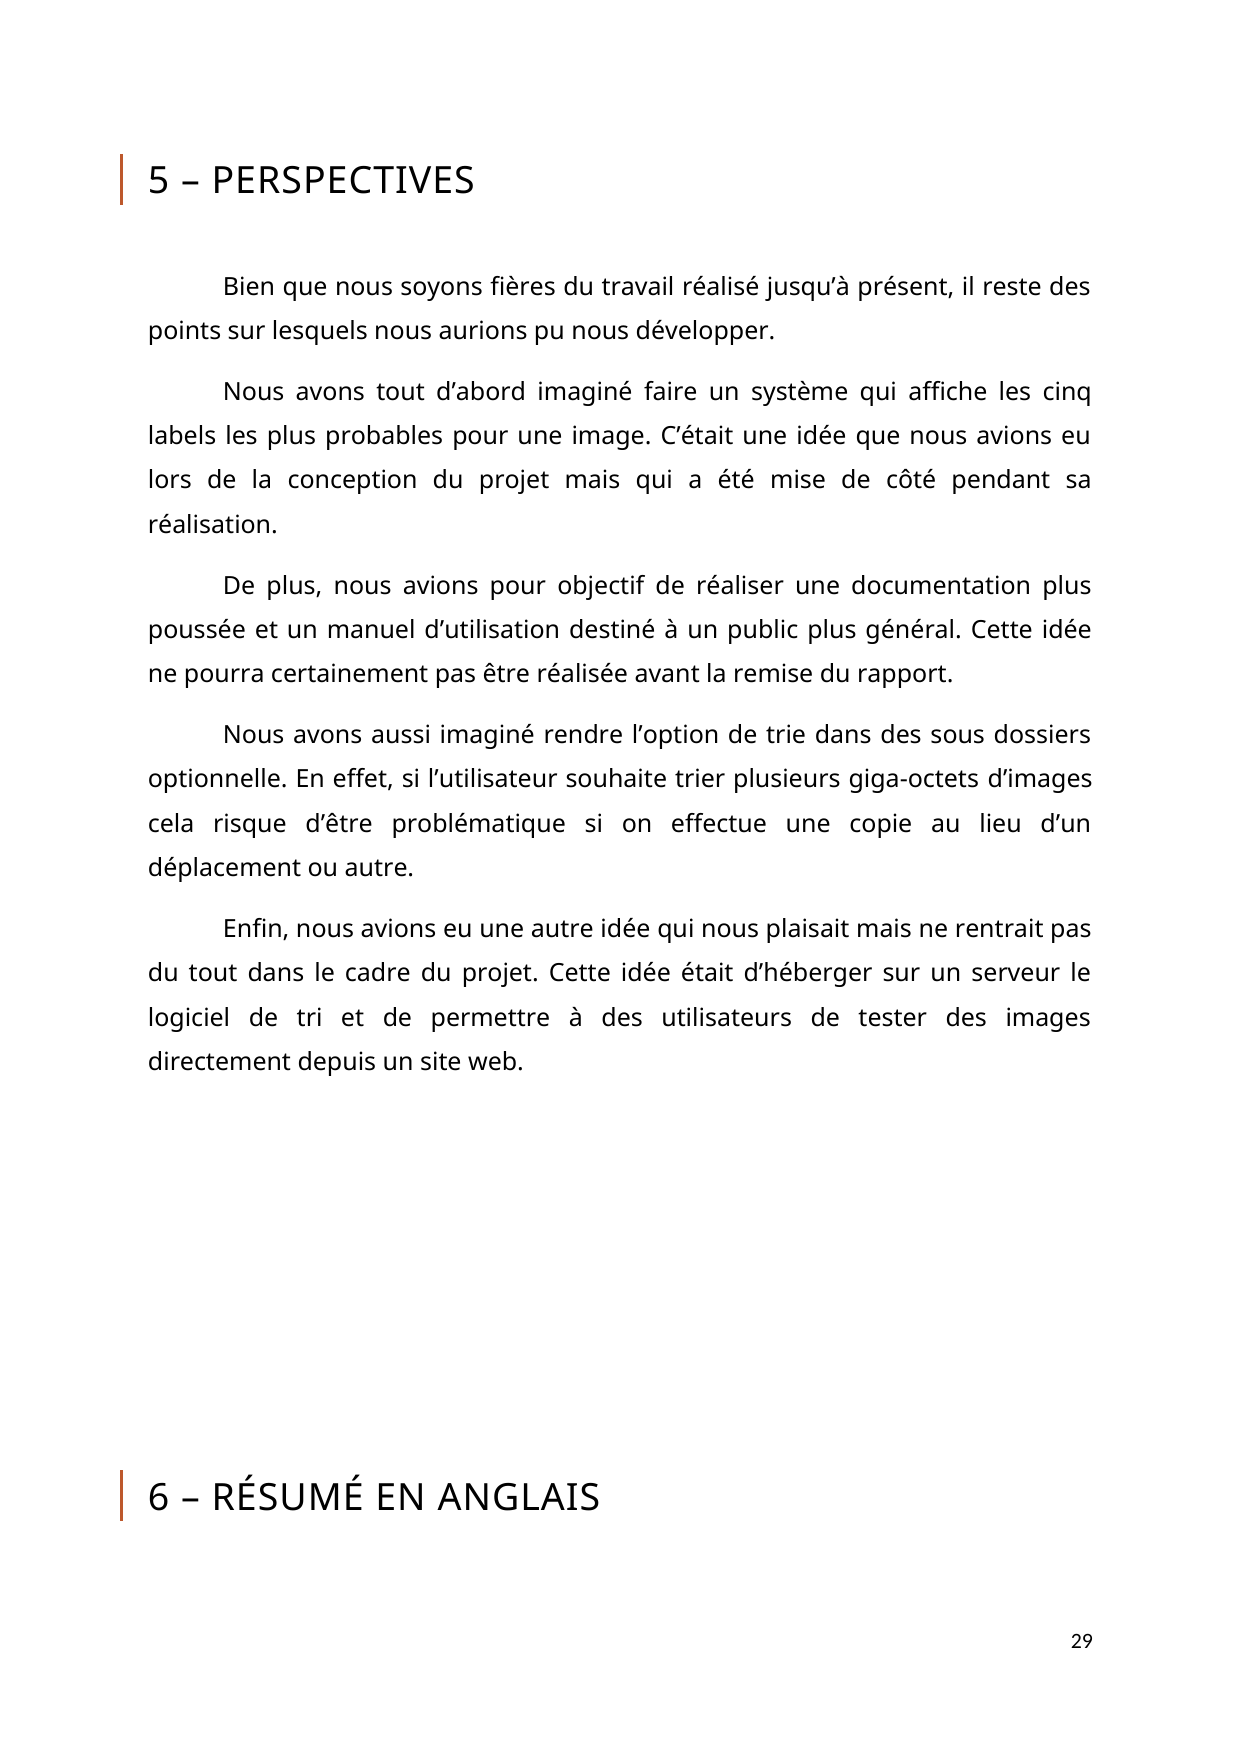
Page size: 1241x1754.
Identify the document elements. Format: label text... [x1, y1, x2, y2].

text Nous avons tout d’abord imaginé faire un système qui affiche les cinq labels les plus probables pour une image. C’était une idée que nous avions eu lors de la conception du projet mais qui a été mise de côté pendant sa réalisation. [148, 374, 1093, 541]
subtitle 6 – Résumé en anglais [123, 1470, 1093, 1521]
subtitle 5 – Perspectives [148, 154, 1093, 205]
text Nous avons aussi imaginé rendre l’option de trie dans des sous dossiers optionnelle. En effet, si l’utilisateur souhaite trier plusieurs giga-octets d’images cela risque d’être problématique si on effectue une copie au lieu d’un déplacement ou autre. [148, 717, 1093, 884]
text Enfin, nous avions eu une autre idée qui nous plaisait mais ne rentrait pas du tout dans le cadre du projet. Cette idée était d’héberger sur un serveur le logiciel de tri et de permettre à des utilisateurs de tester des images directement depuis un site web. [148, 911, 1093, 1077]
text De plus, nous avions pour objectif de réaliser une documentation plus poussée et un manuel d’utilisation destiné à un public plus général. Cette idée ne pourra certainement pas être réalisée avant la remise du rapport. [148, 567, 1093, 690]
text Bien que nous soyons fières du travail réalisé jusqu’à présent, il reste des points sur lesquels nous aurions pu nous développer. [148, 268, 1093, 347]
